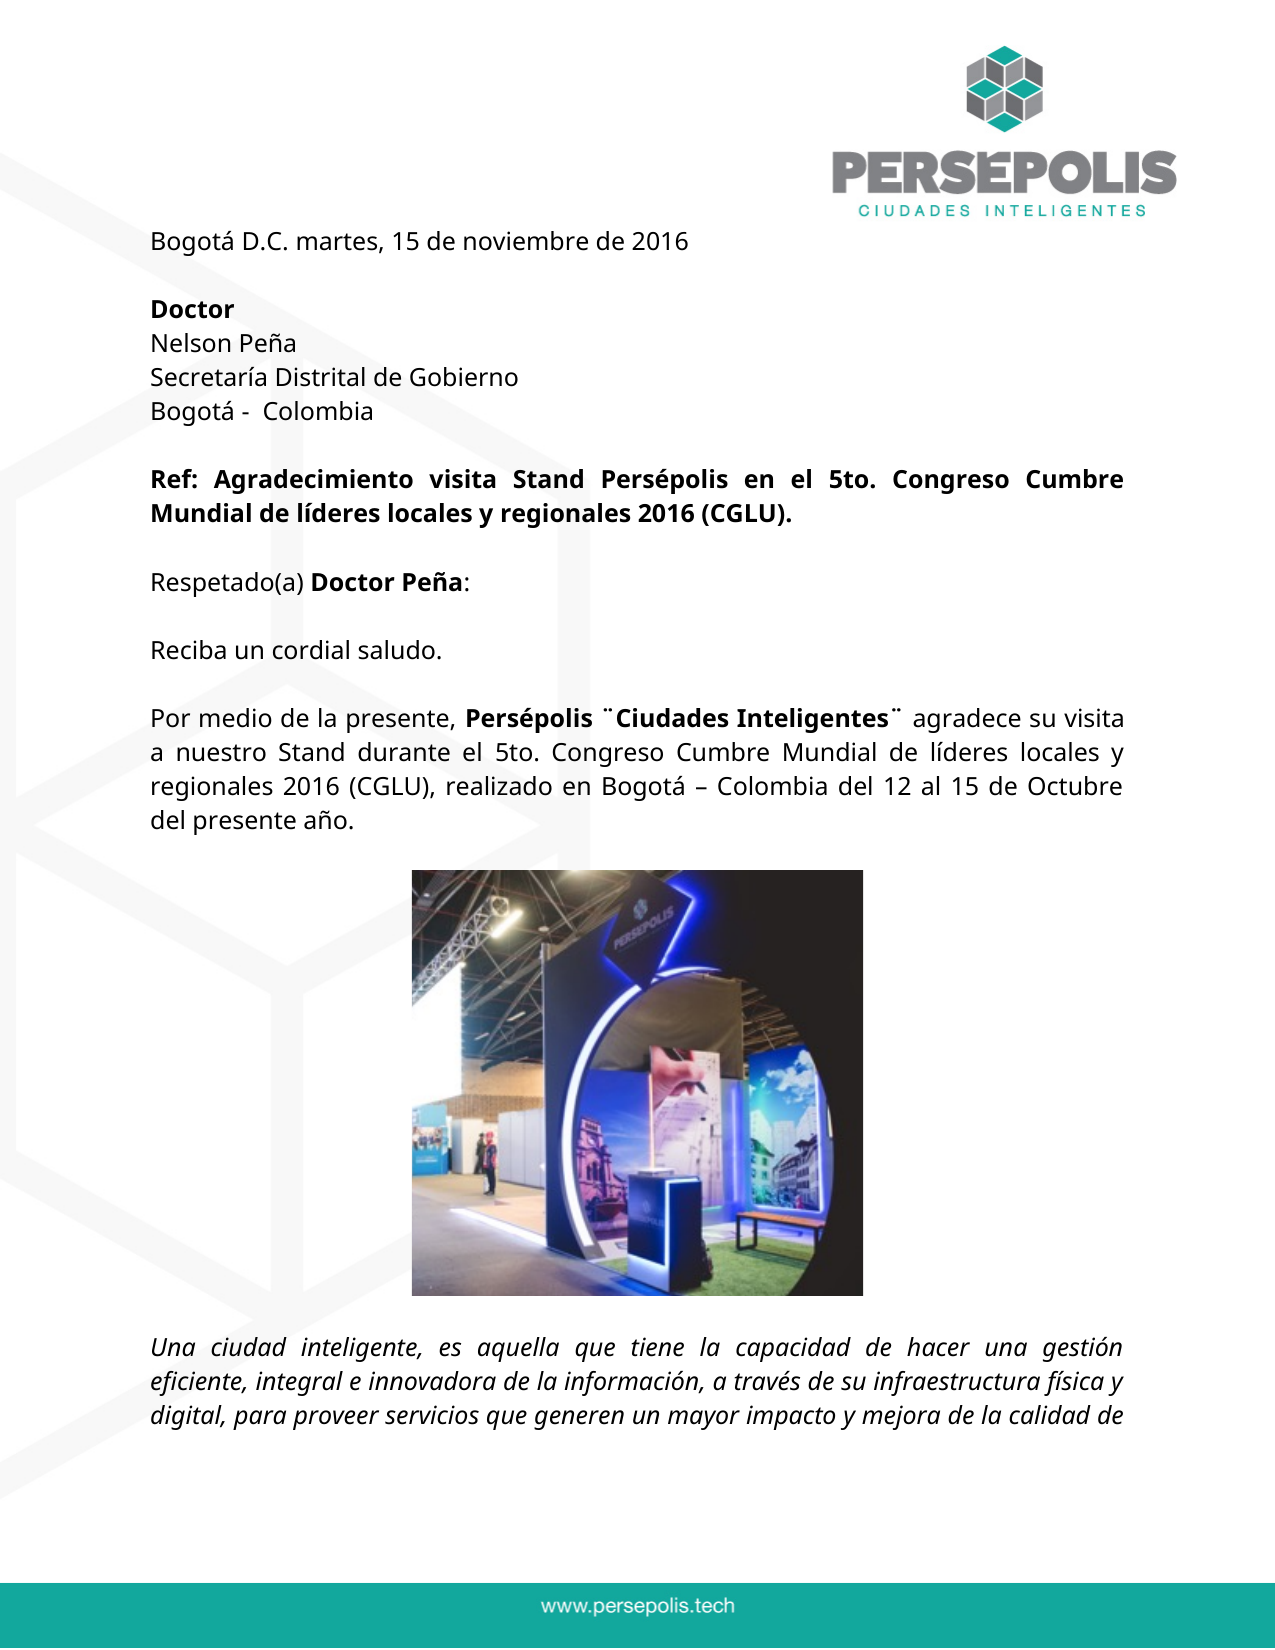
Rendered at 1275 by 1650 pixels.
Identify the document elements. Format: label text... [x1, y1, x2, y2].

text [150, 1330, 1125, 1432]
text Respetado(a) Doctor Peña: [150, 564, 1125, 598]
text Secretaría Distrital de Gobierno [150, 360, 1125, 394]
text Nelson Peña [150, 326, 1125, 360]
text Por medio de la presente, Persépolis ¨Ciudades Inteligentes¨ agradece su visita a nuestro Stand durante el 5to. Congreso Cumbre Mundial de líderes locales y regionales 2016 (CGLU), realizado en Bogotá – Colombia del 12 al 15 de Octubre del presente año. [150, 701, 1125, 837]
text Bogotá D.C. martes, 15 de noviembre de 2016 [150, 224, 1125, 258]
text Ref: Agradecimiento visita Stand Persépolis en el 5to. Congreso Cumbre Mundial de líderes locales y regionales 2016 (CGLU). [150, 462, 1125, 530]
text Reciba un cordial saludo. [150, 632, 1125, 666]
text Doctor [150, 292, 1125, 326]
picture [0, 0, 1275, 1648]
text Bogotá - Colombia [150, 394, 1125, 428]
